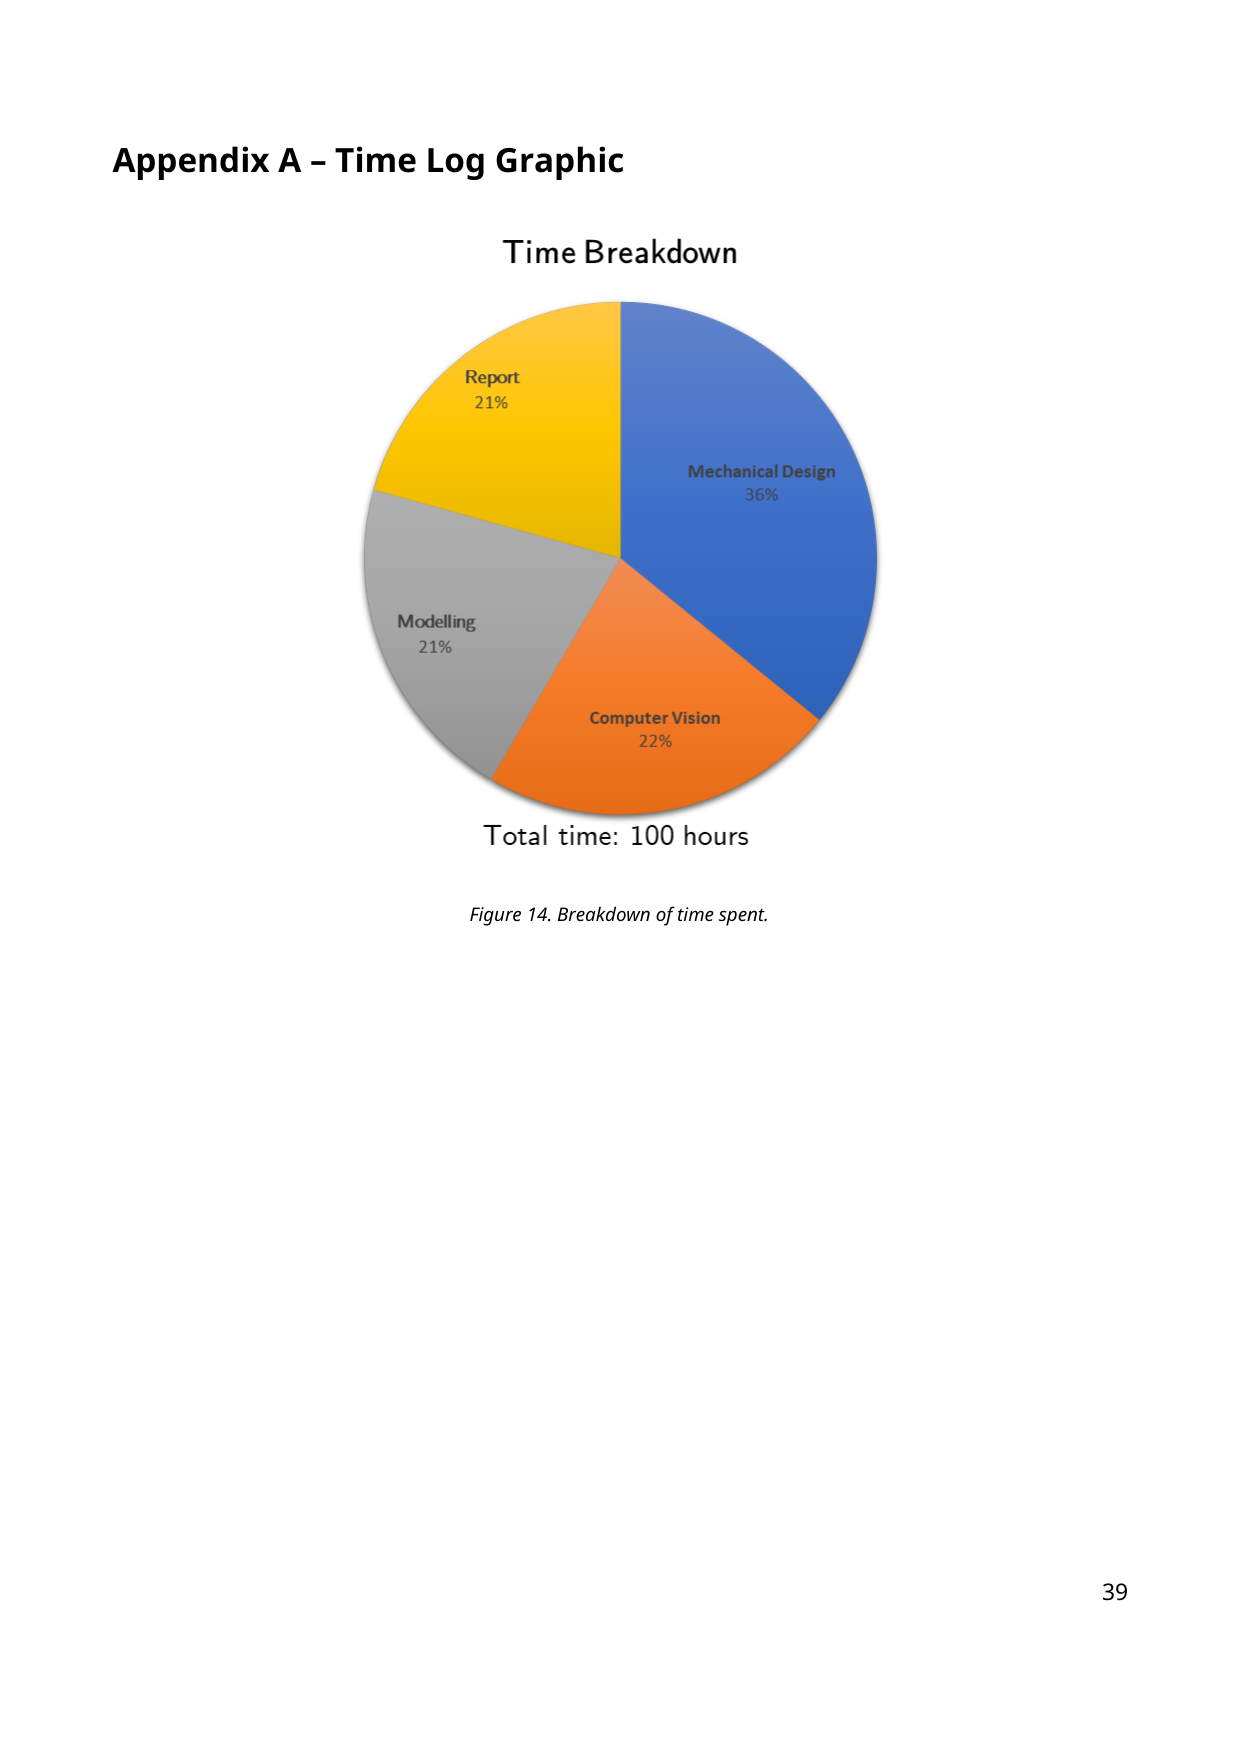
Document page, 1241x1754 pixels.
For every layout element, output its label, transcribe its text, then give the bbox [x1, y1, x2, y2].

subtitle Appendix A – Time Log Graphic [112, 137, 1128, 183]
text Figure 14. Breakdown of time spent. [112, 901, 1128, 927]
picture [124, 217, 1117, 873]
